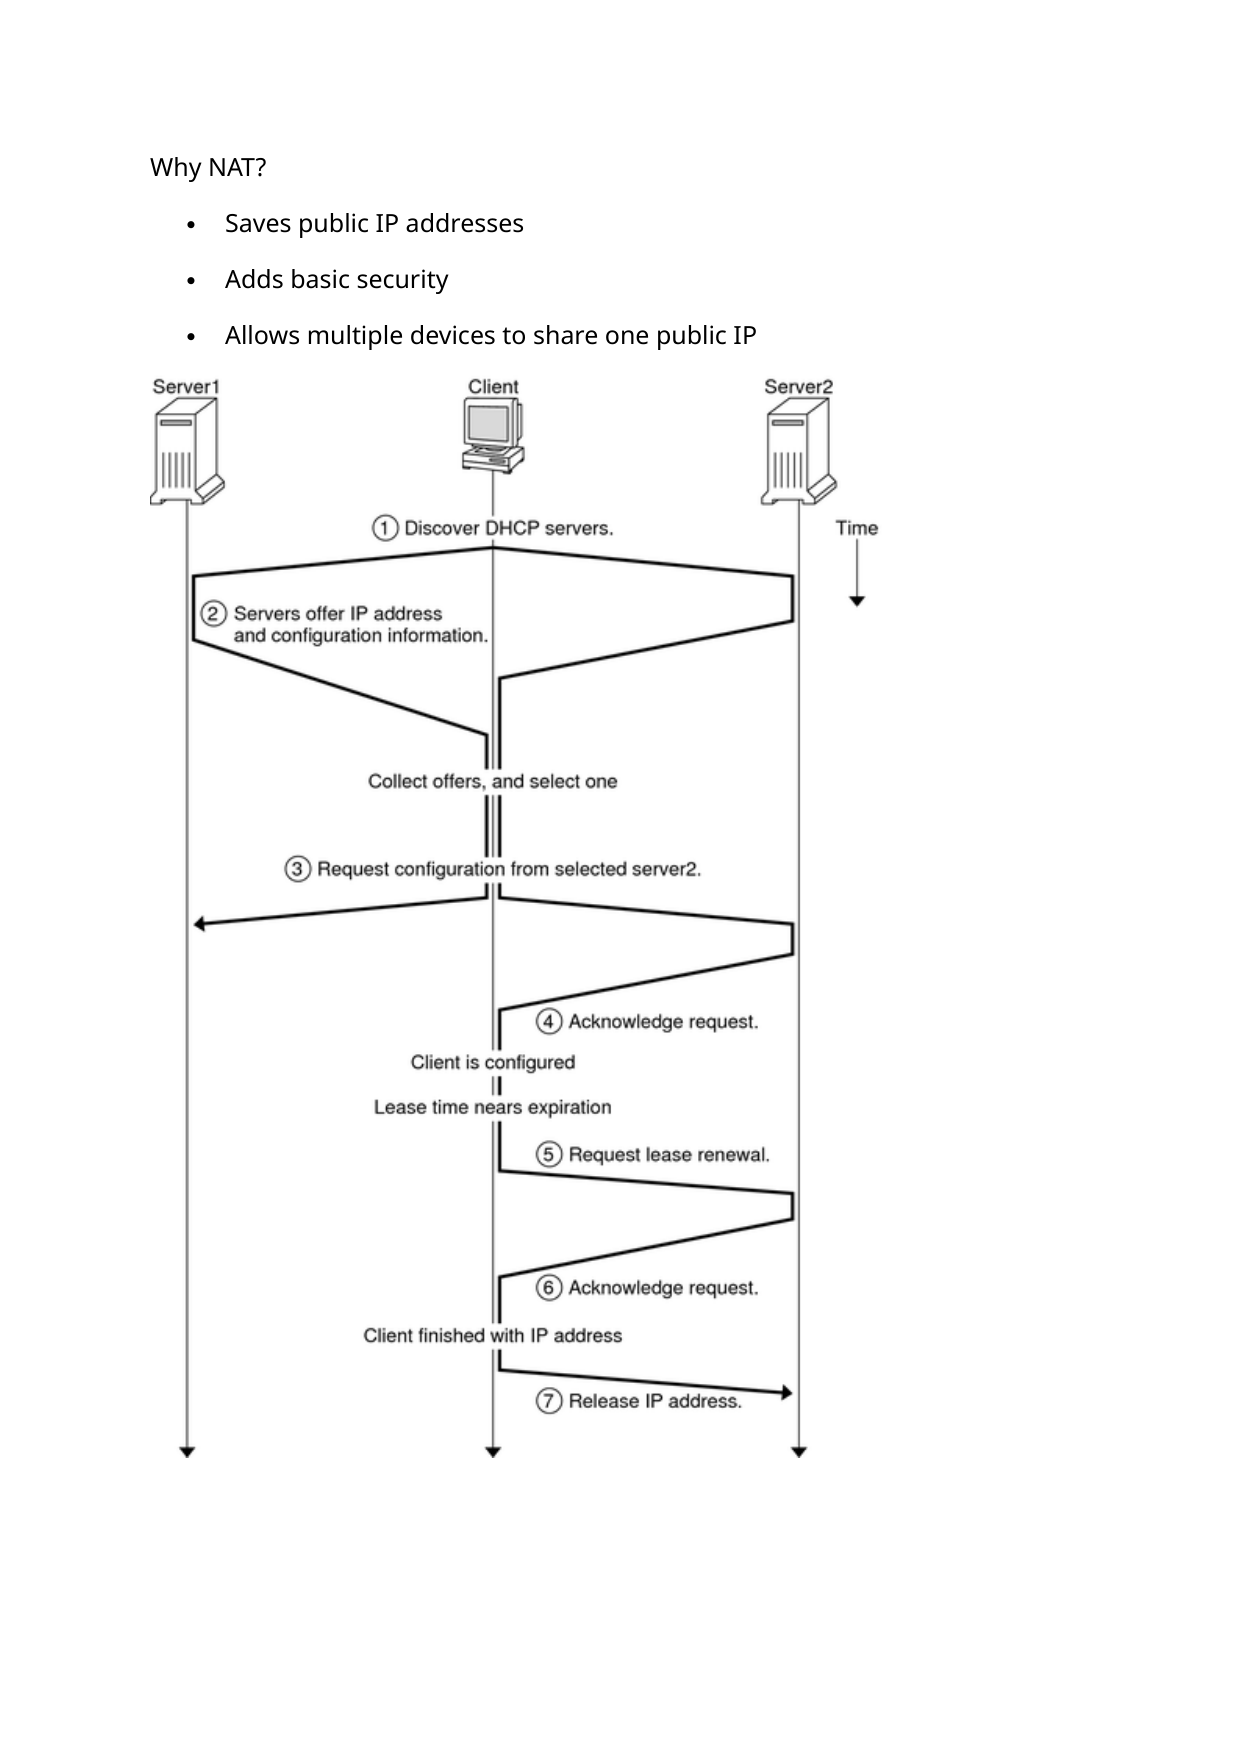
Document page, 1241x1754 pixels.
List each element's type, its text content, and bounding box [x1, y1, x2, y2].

list Allows multiple devices to share one public IP [187, 317, 1090, 352]
picture [150, 373, 883, 1458]
list Saves public IP addresses [187, 206, 1090, 240]
text Why NAT? [150, 150, 1090, 184]
list Adds basic security [187, 262, 1090, 296]
